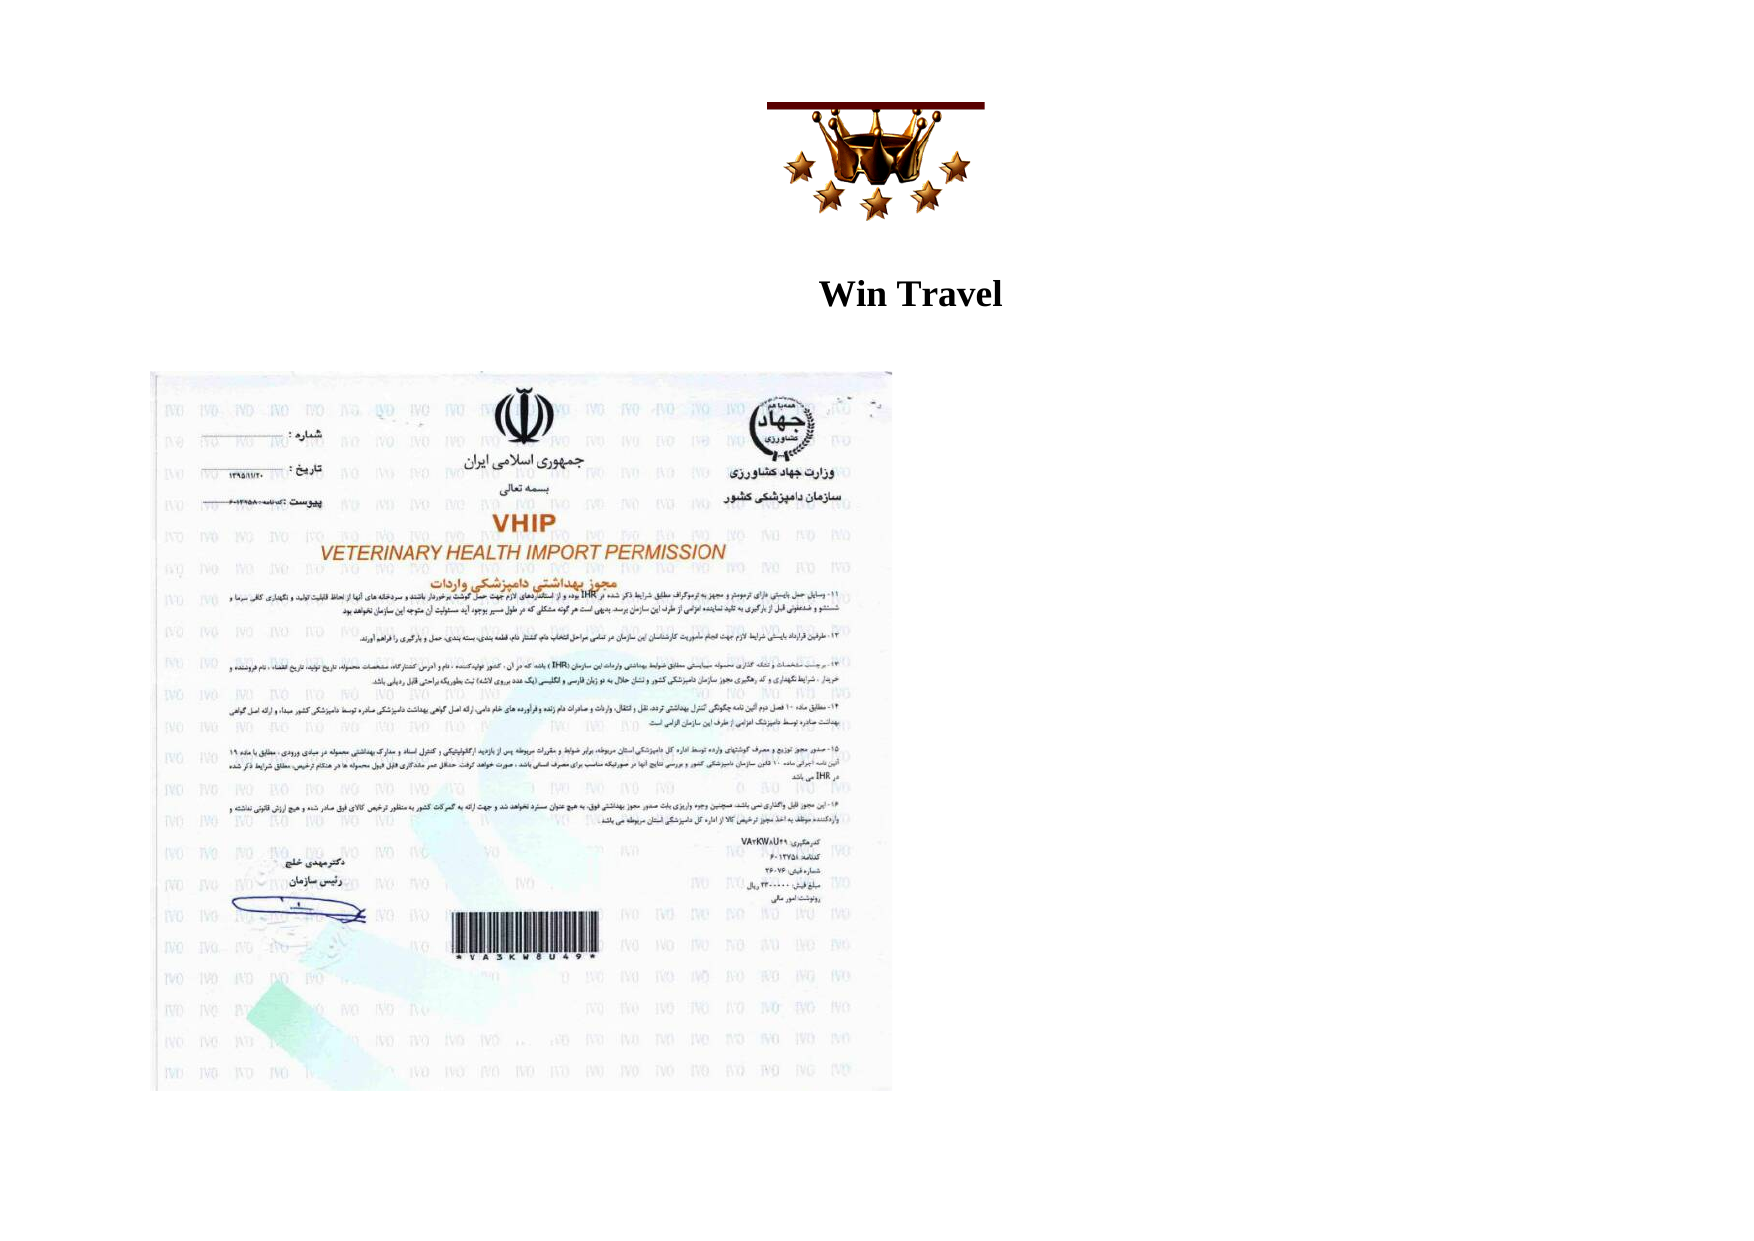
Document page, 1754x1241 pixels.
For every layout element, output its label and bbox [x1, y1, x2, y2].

picture [150, 371, 893, 1091]
picture [767, 102, 985, 221]
